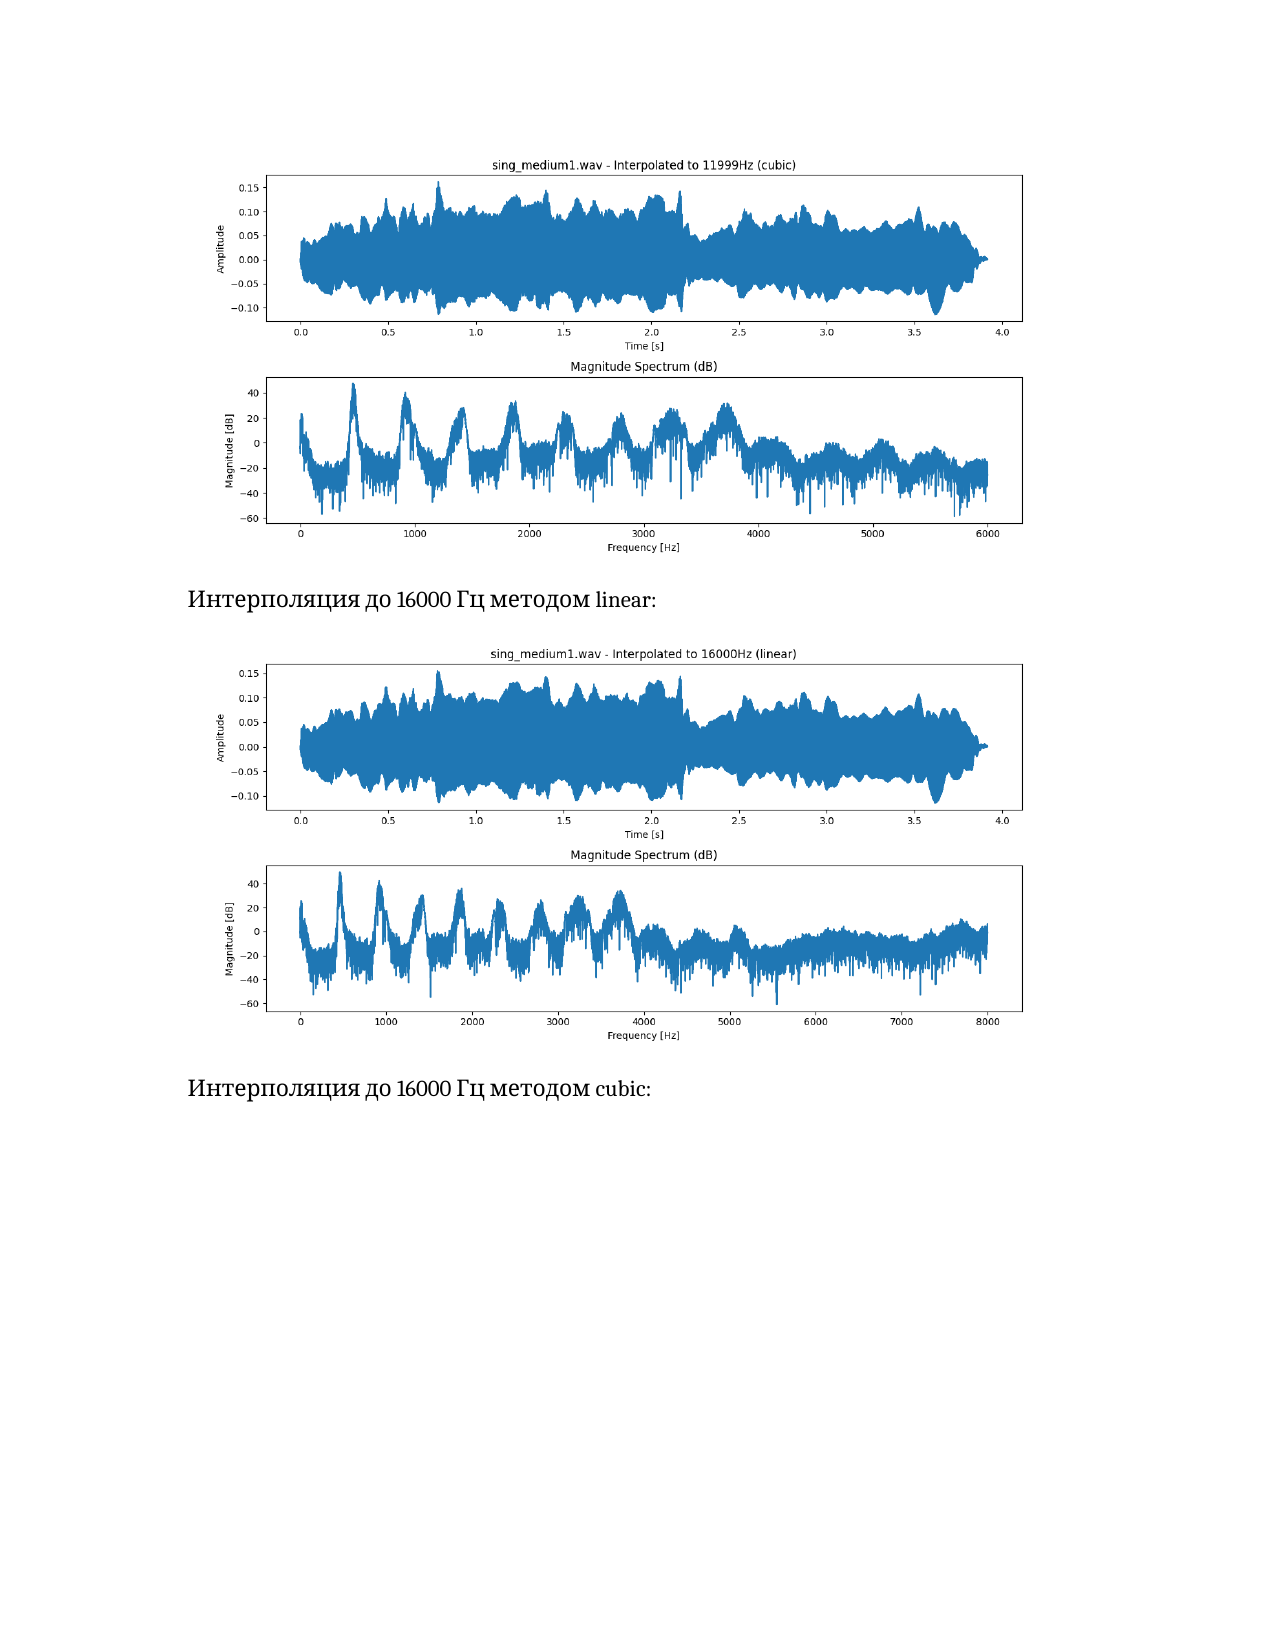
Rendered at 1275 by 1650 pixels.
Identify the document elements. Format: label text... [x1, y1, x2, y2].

text Интерполяция до 16000 Гц методом cubic: [187, 1075, 1087, 1102]
text Интерполяция до 16000 Гц методом linear: [187, 587, 1087, 613]
picture [206, 150, 1032, 563]
picture [206, 638, 1032, 1051]
